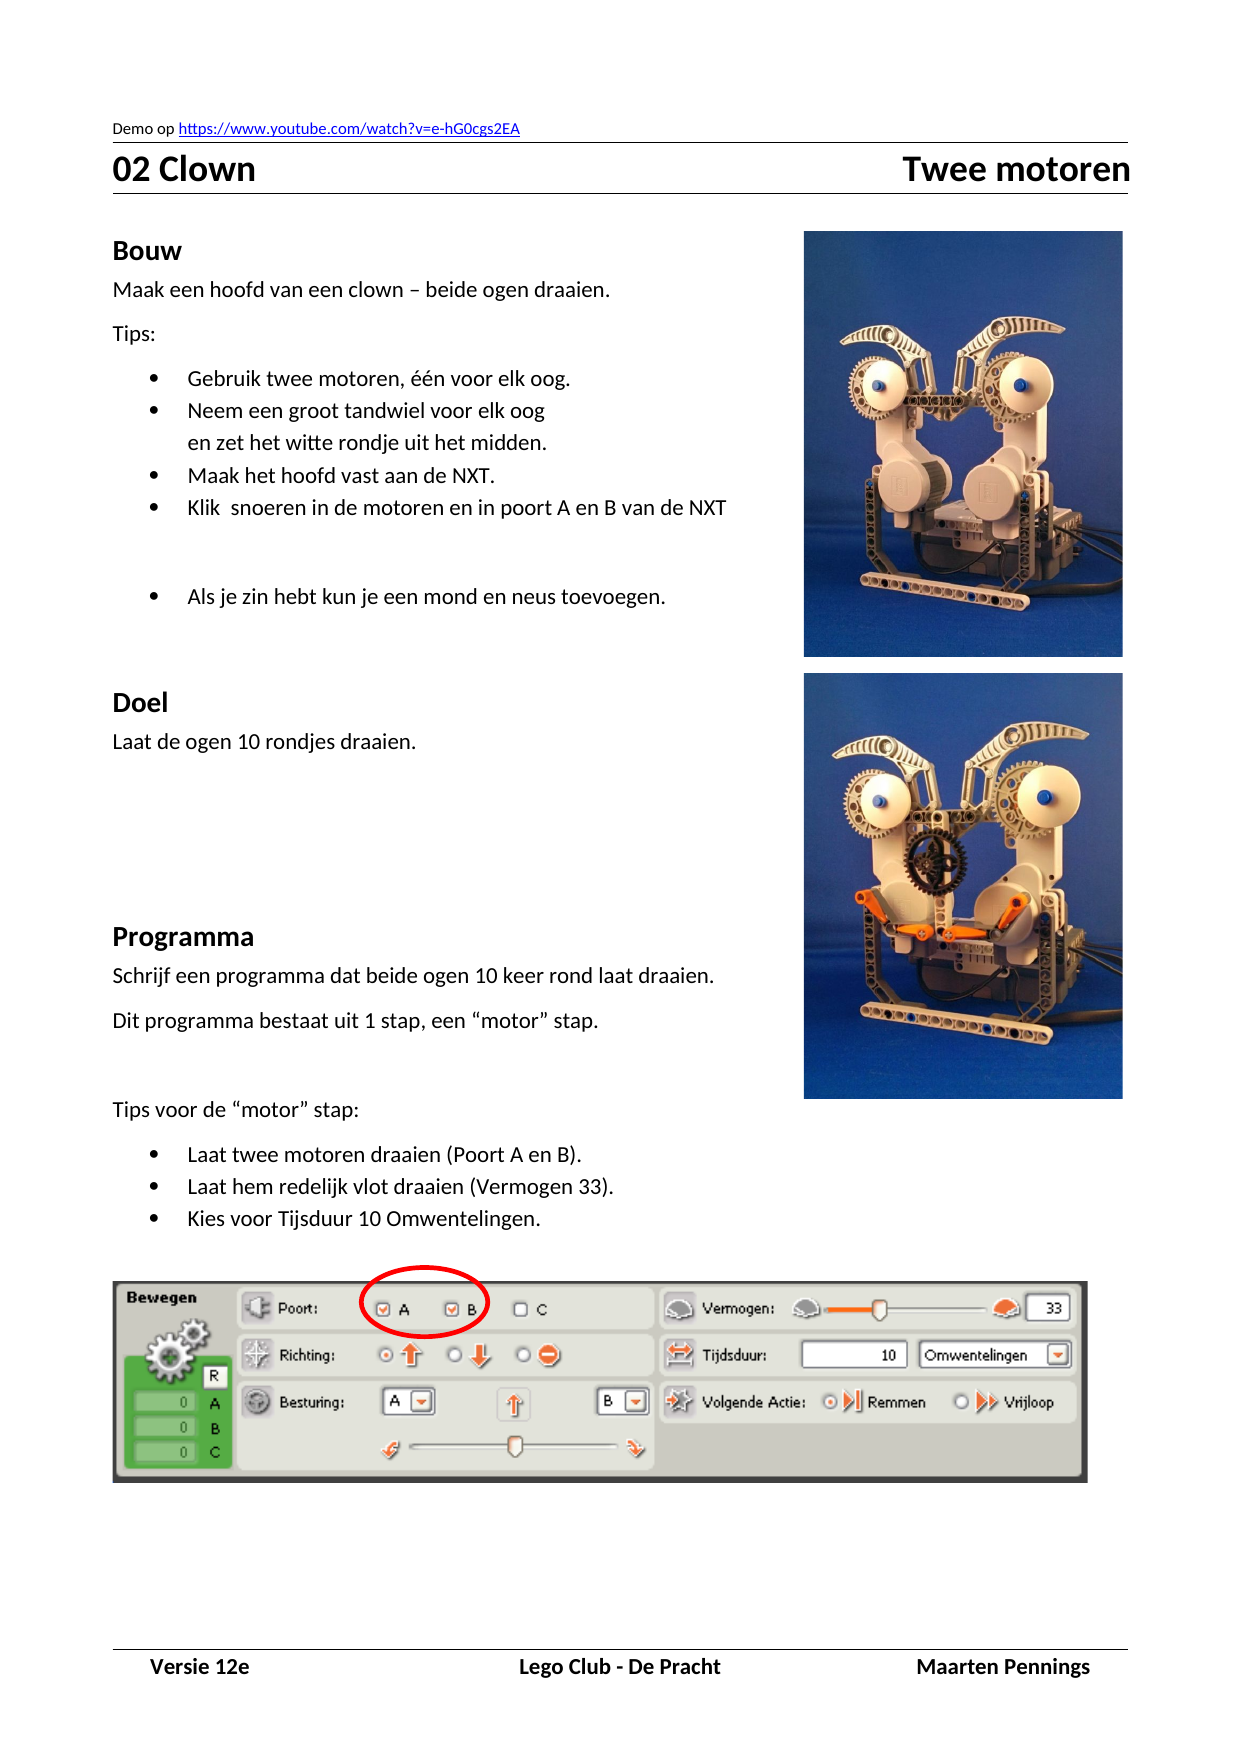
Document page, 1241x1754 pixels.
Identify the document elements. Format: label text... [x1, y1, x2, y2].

text Demo op https://www.youtube.com/watch?v=e-hG0cgs2EA [112, 118, 1128, 138]
text Bouw [112, 232, 803, 267]
text Programma [112, 918, 803, 954]
list Laat twee motoren draaien (Poort A en B). [150, 1140, 1128, 1168]
text Dit programma bestaat uit 1 stap, een “motor” stap. [112, 1006, 803, 1034]
list Klik snoeren in de motoren en in poort A en B van de NXT [150, 493, 803, 521]
list Kies voor Tijsduur 10 Omwentelingen. [150, 1204, 1128, 1233]
text Doel [112, 684, 803, 720]
text Schrijf een programma dat beide ogen 10 keer rond laat draaien. [112, 961, 803, 989]
list Laat hem redelijk vlot draaien (Vermogen 33). [150, 1172, 1128, 1200]
text Laat de ogen 10 rondjes draaien. [112, 727, 803, 755]
list Als je zin hebt kun je een mond en neus toevoegen. [150, 582, 803, 610]
list Neem een groot tandwiel voor elk oog en zet het witte rondje uit het midden. [150, 396, 803, 457]
text 02 Clown Twee motoren [112, 143, 1128, 194]
picture [364, 1281, 485, 1334]
picture [803, 231, 1123, 657]
text Maak een hoofd van een clown – beide ogen draaien. [112, 275, 803, 303]
text Tips voor de “motor” stap: [112, 1096, 1128, 1123]
picture [112, 1281, 1088, 1483]
text Tips: [112, 319, 803, 347]
list Maak het hoofd vast aan de NXT. [150, 461, 803, 489]
picture [803, 673, 1123, 1099]
list Gebruik twee motoren, één voor elk oog. [150, 364, 803, 392]
